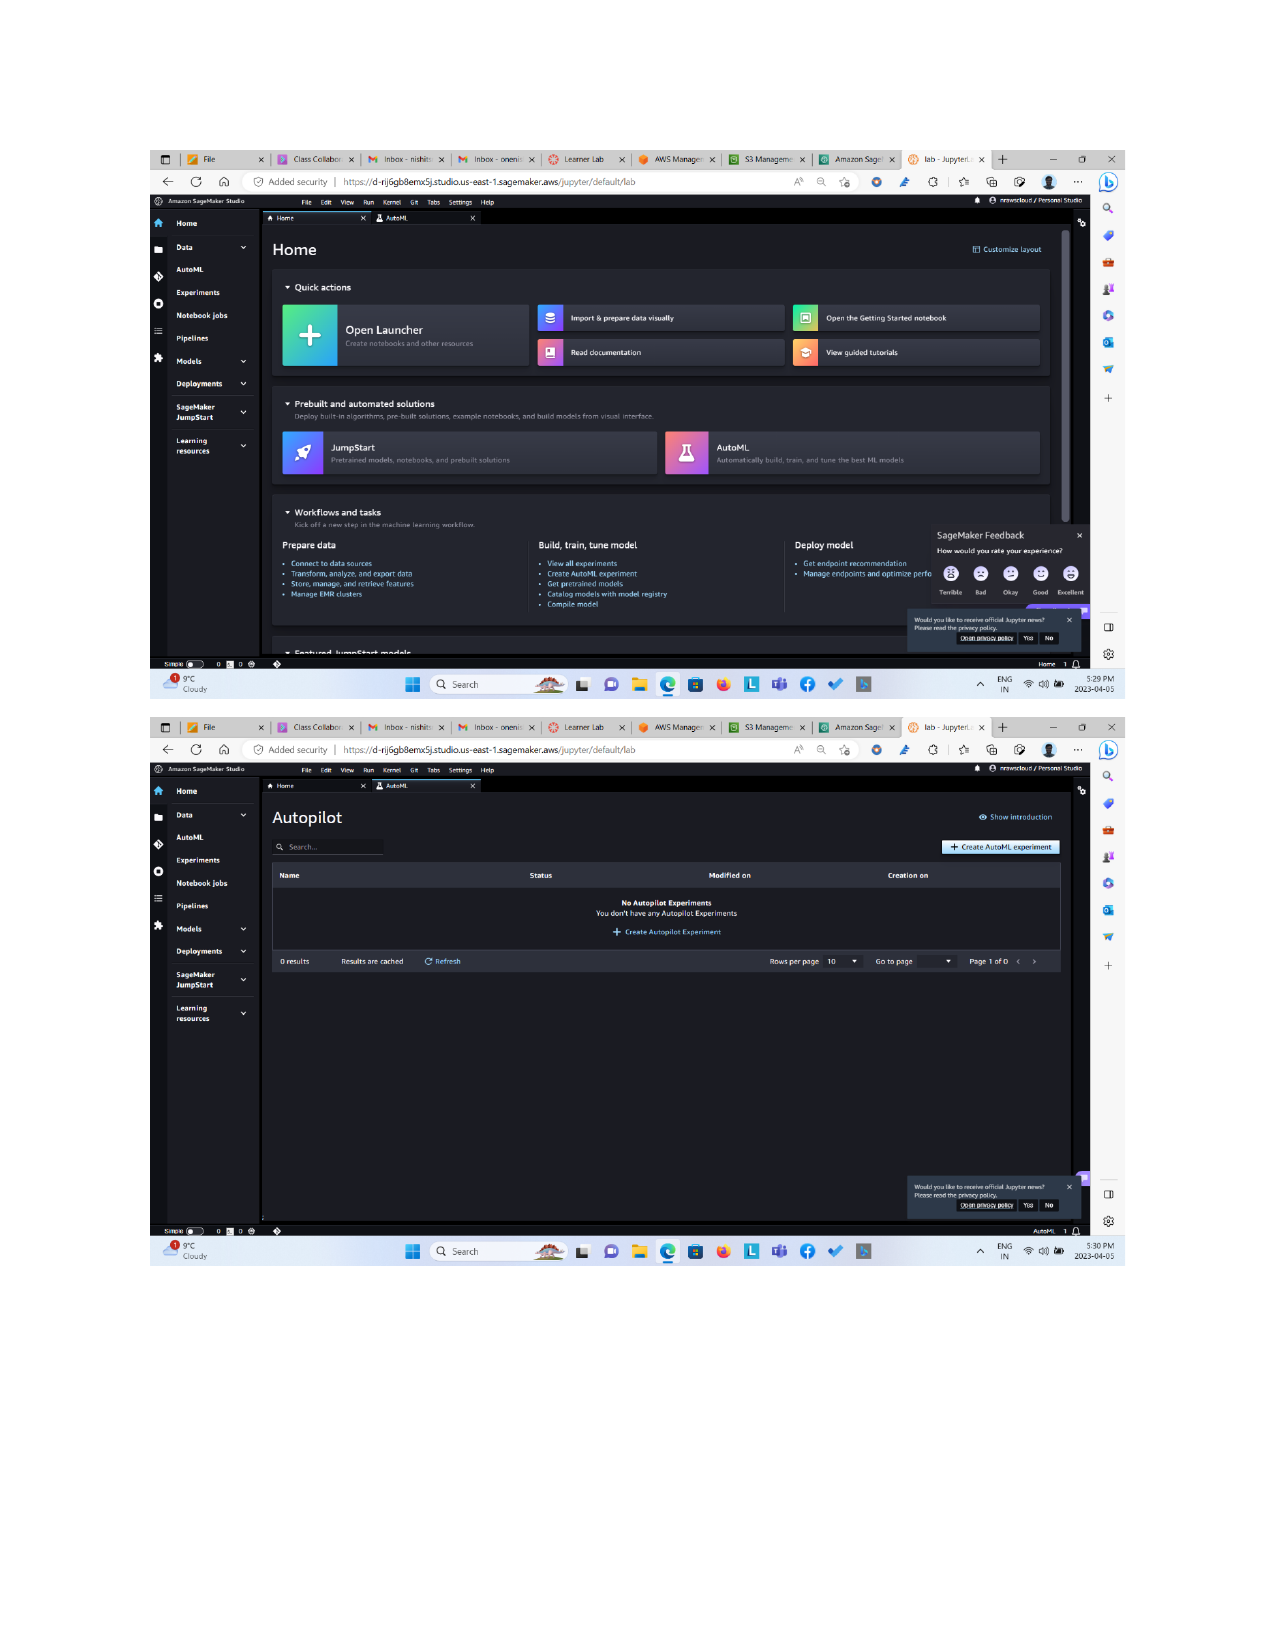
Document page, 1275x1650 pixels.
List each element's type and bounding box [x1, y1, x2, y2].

picture [150, 717, 1125, 1266]
picture [150, 150, 1125, 699]
